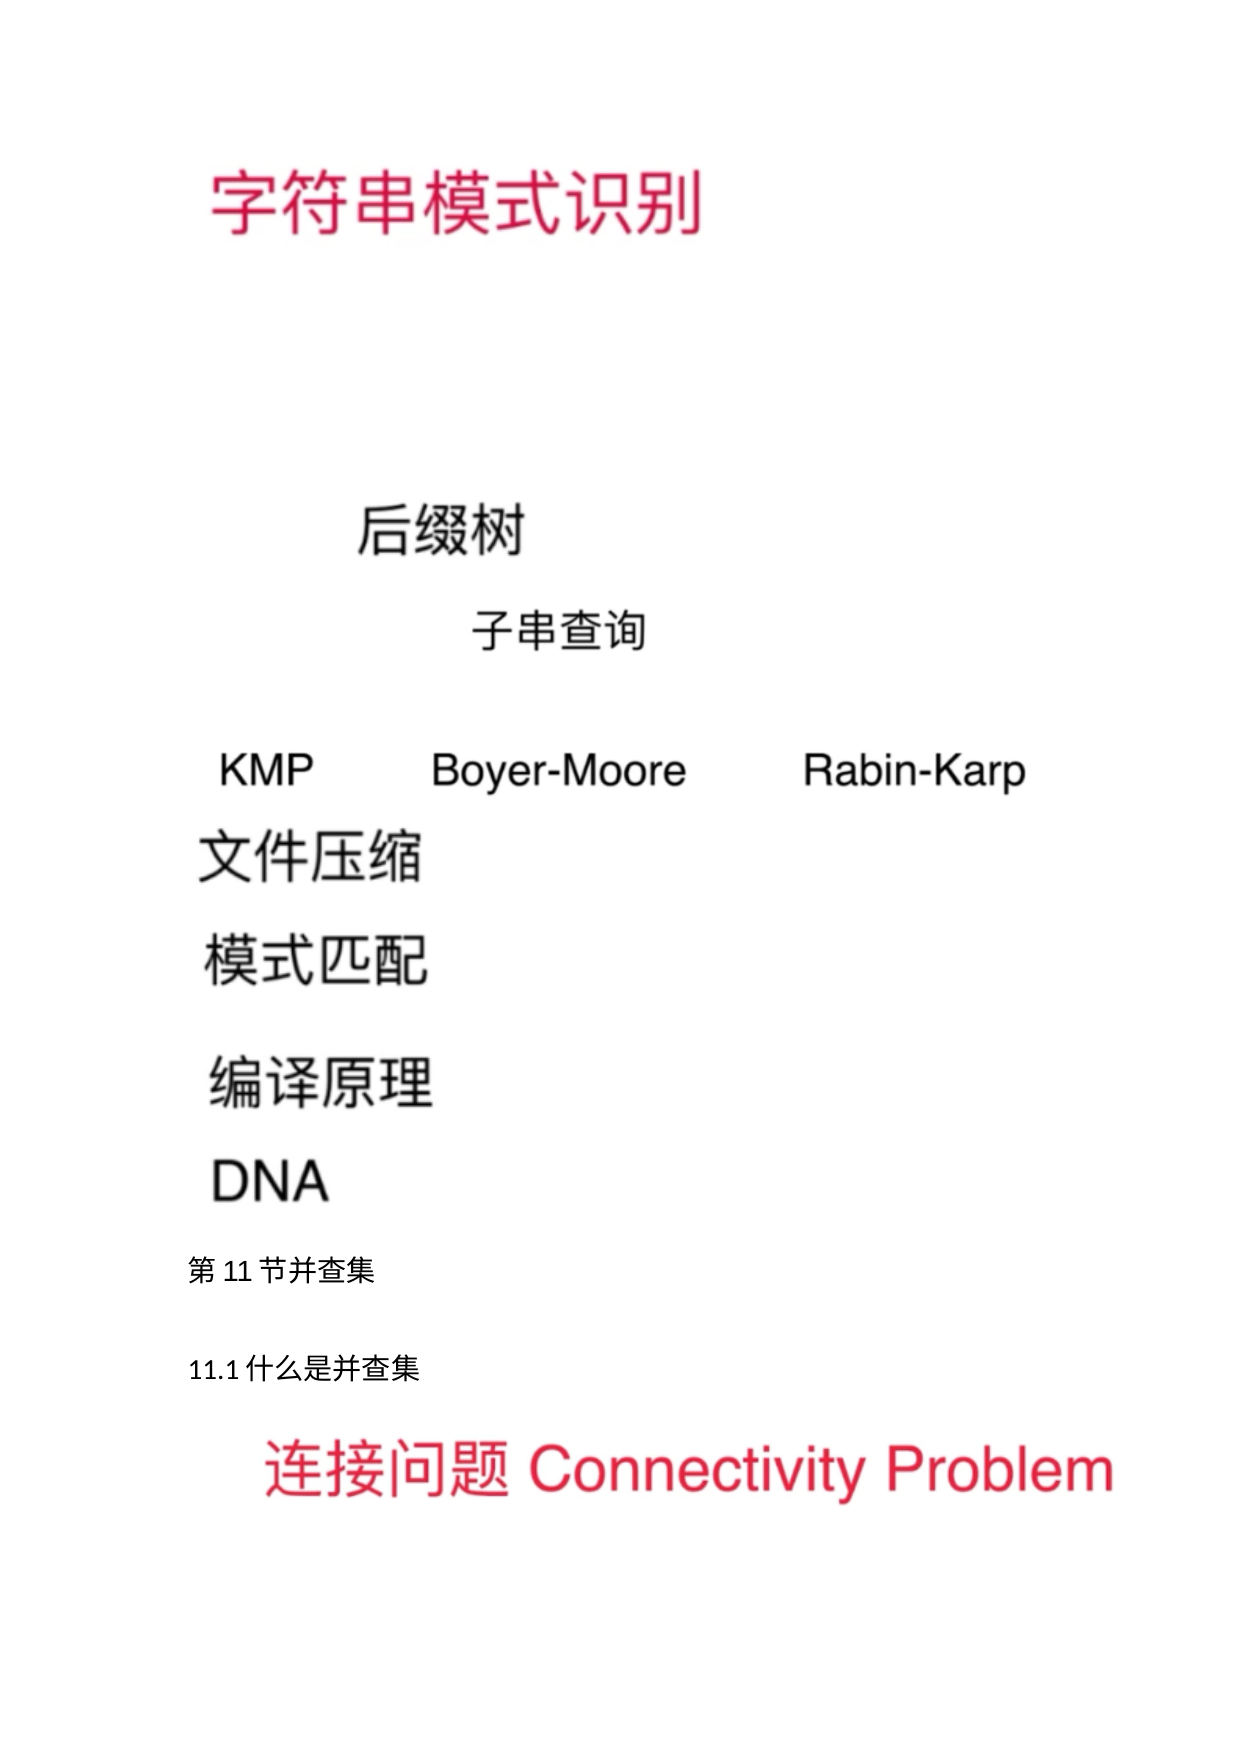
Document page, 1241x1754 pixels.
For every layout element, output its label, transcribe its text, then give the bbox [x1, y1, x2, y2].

picture [187, 1137, 352, 1214]
picture [254, 1431, 1119, 1506]
subtitle 11.1什么是并查集 [187, 1334, 1053, 1399]
picture [187, 162, 732, 567]
picture [187, 584, 1053, 804]
picture [187, 812, 438, 891]
picture [187, 1039, 444, 1120]
picture [187, 909, 444, 1013]
subtitle 第11节并查集 [187, 1237, 1053, 1302]
